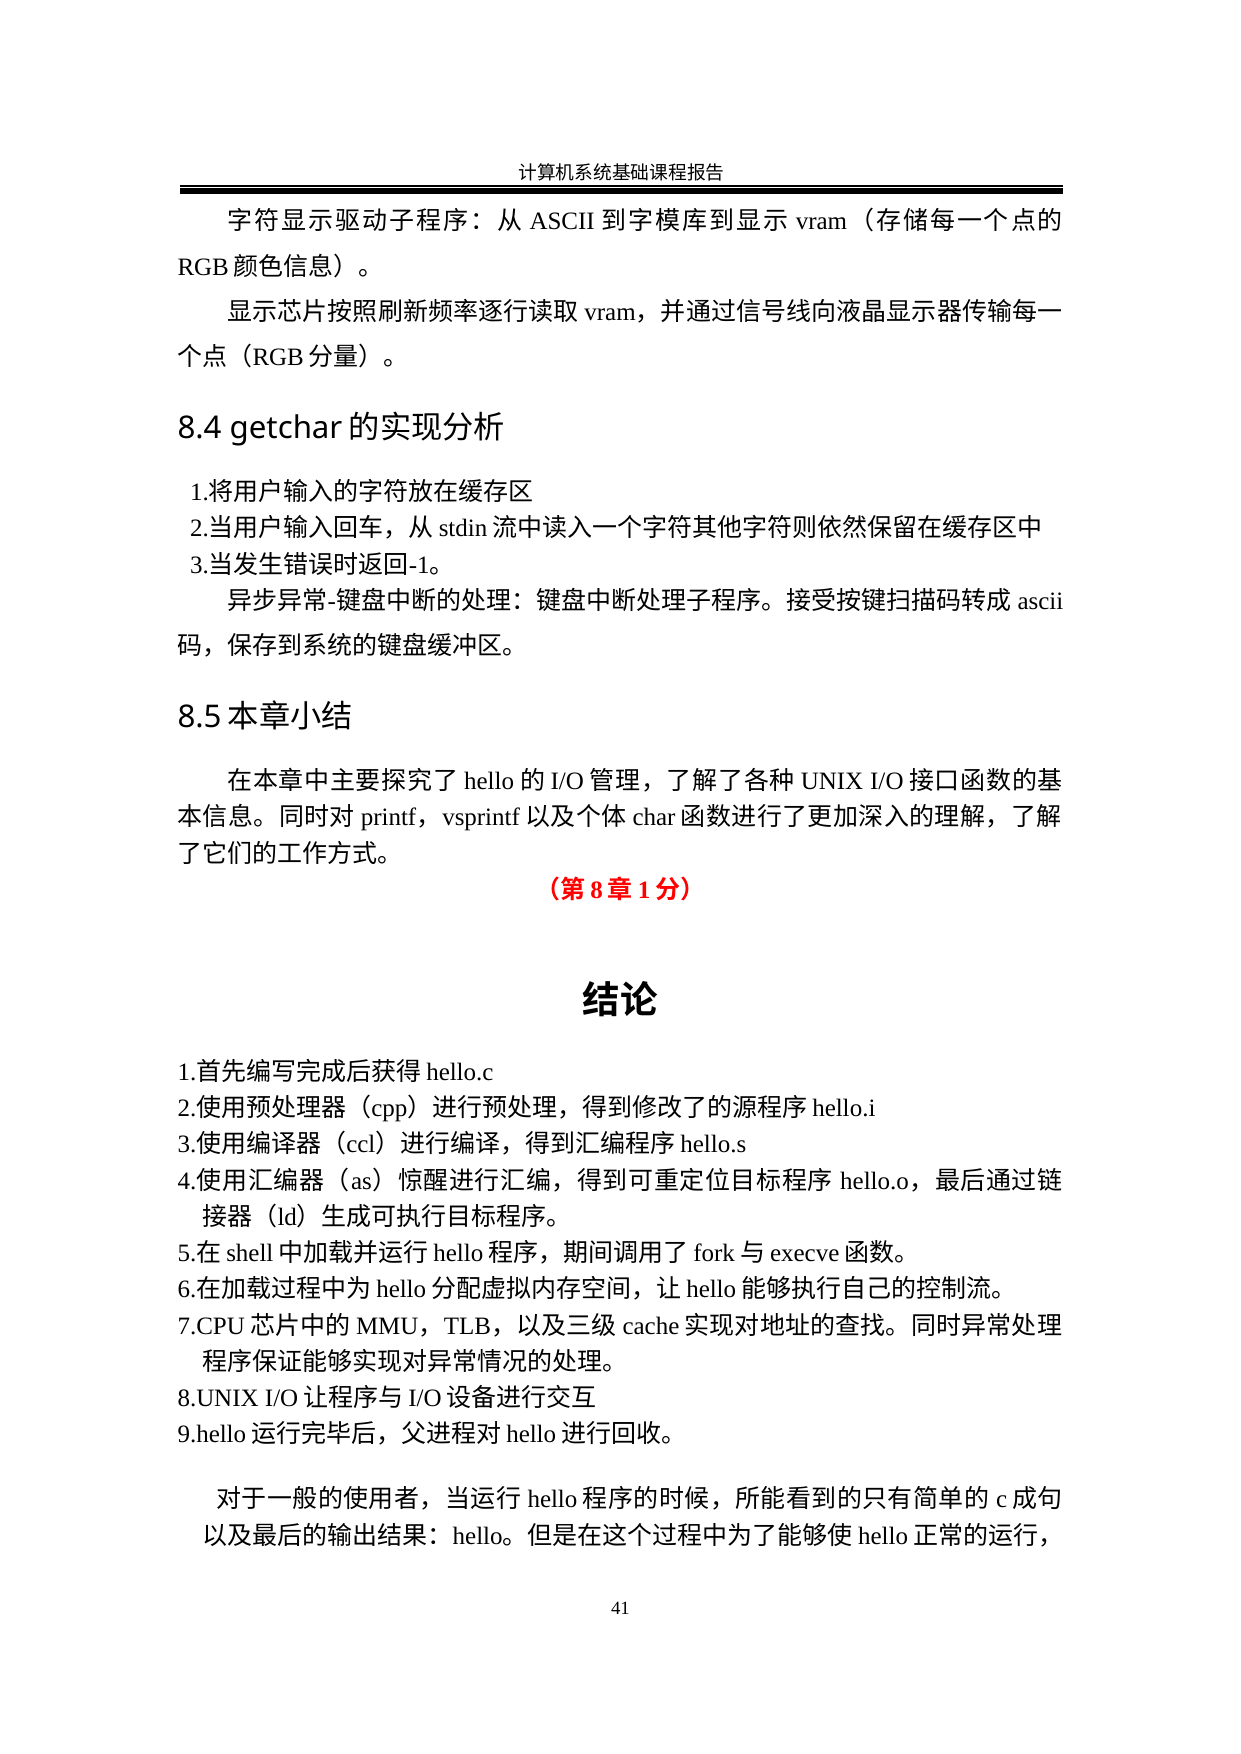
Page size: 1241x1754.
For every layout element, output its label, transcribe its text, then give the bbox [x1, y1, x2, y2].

text 在本章中主要探究了hello的I/O管理，了解了各种UNIX I/O接口函数的基本信息。同时对printf，vsprintf以及个体char函数进行了更加深入的理解，了解了它们的工作方式。 [177, 761, 1063, 869]
text 6.在加载过程中为hello分配虚拟内存空间，让hello能够执行自己的控制流。 [177, 1269, 1063, 1305]
subtitle 结论 [177, 947, 1063, 1031]
text 异步异常-键盘中断的处理：键盘中断处理子程序。接受按键扫描码转成ascii码，保存到系统的键盘缓冲区。 [177, 580, 1063, 662]
text 3.当发生错误时返回-1。 [177, 544, 1063, 580]
text 7.CPU芯片中的MMU，TLB，以及三级cache实现对地址的查找。同时异常处理程序保证能够实现对异常情况的处理。 [177, 1305, 1063, 1378]
text 2.使用预处理器（cpp）进行预处理，得到修改了的源程序hello.i [177, 1088, 1063, 1124]
text 8.UNIX I/O让程序与I/O设备进行交互 [177, 1378, 1063, 1414]
subtitle 8.4 getchar的实现分析 [177, 407, 1063, 447]
text 5.在shell中加载并运行hello程序，期间调用了fork与execve函数。 [177, 1233, 1063, 1269]
text 显示芯片按照刷新频率逐行读取vram，并通过信号线向液晶显示器传输每一个点（RGB分量）。 [177, 291, 1063, 373]
text 1.将用户输入的字符放在缓存区 [177, 472, 1063, 508]
subtitle 8.5本章小结 [177, 696, 1063, 736]
text 字符显示驱动子程序：从ASCII到字模库到显示vram（存储每一个点的RGB颜色信息）。 [177, 201, 1063, 282]
text （第8章1分） [177, 869, 1063, 906]
text 1.首先编写完成后获得hello.c [177, 1051, 1063, 1088]
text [177, 1479, 1063, 1551]
text 9.hello运行完毕后，父进程对hello进行回收。 [177, 1414, 1063, 1450]
text 4.使用汇编器（as）惊醒进行汇编，得到可重定位目标程序hello.o，最后通过链接器（ld）生成可执行目标程序。 [177, 1160, 1063, 1233]
text 2.当用户输入回车，从stdin流中读入一个字符其他字符则依然保留在缓存区中 [177, 508, 1063, 544]
text 3.使用编译器（ccl）进行编译，得到汇编程序hello.s [177, 1124, 1063, 1160]
